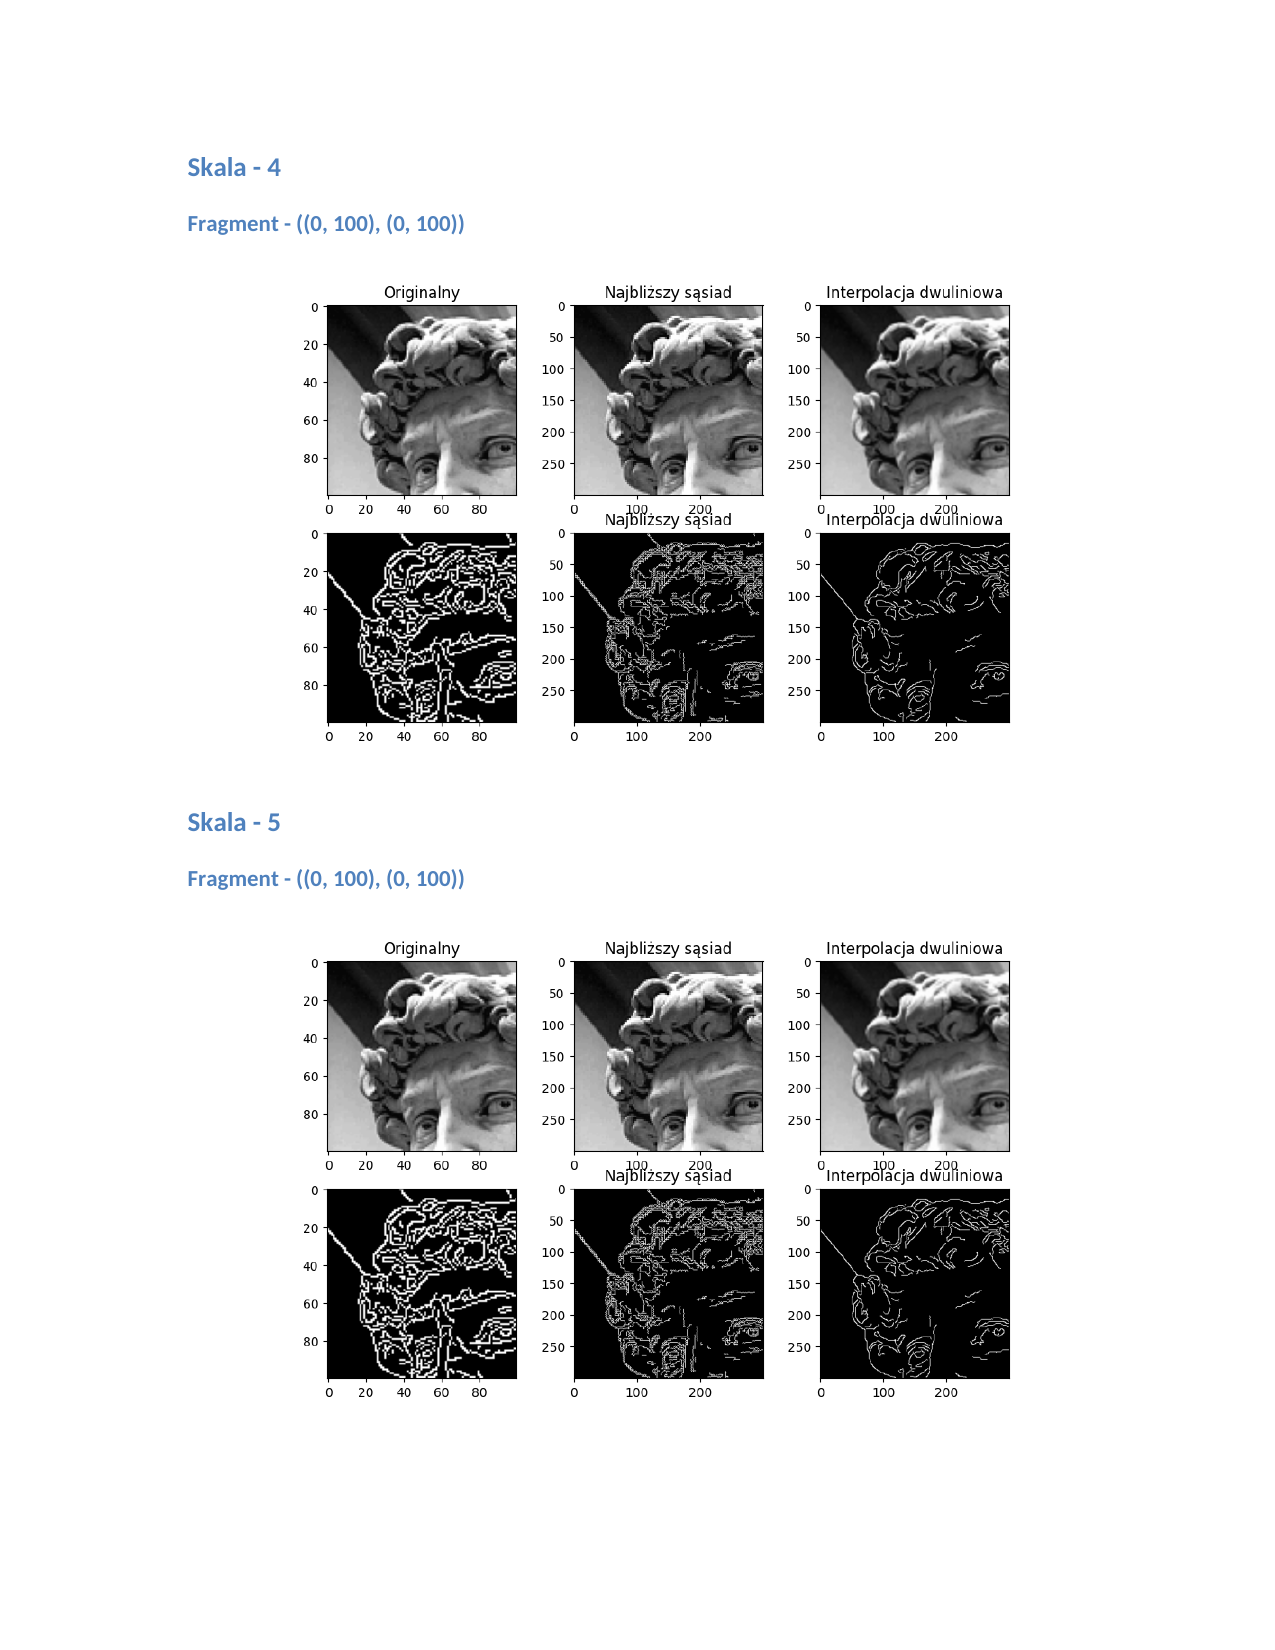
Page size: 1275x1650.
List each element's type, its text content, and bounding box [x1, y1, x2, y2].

picture [206, 241, 1107, 781]
subtitle Skala - 4 [187, 150, 1087, 183]
picture [206, 896, 1107, 1437]
subtitle Fragment - ((0, 100), (0, 100)) [187, 864, 1087, 892]
subtitle Skala - 5 [187, 806, 1087, 839]
subtitle Fragment - ((0, 100), (0, 100)) [187, 209, 1087, 237]
